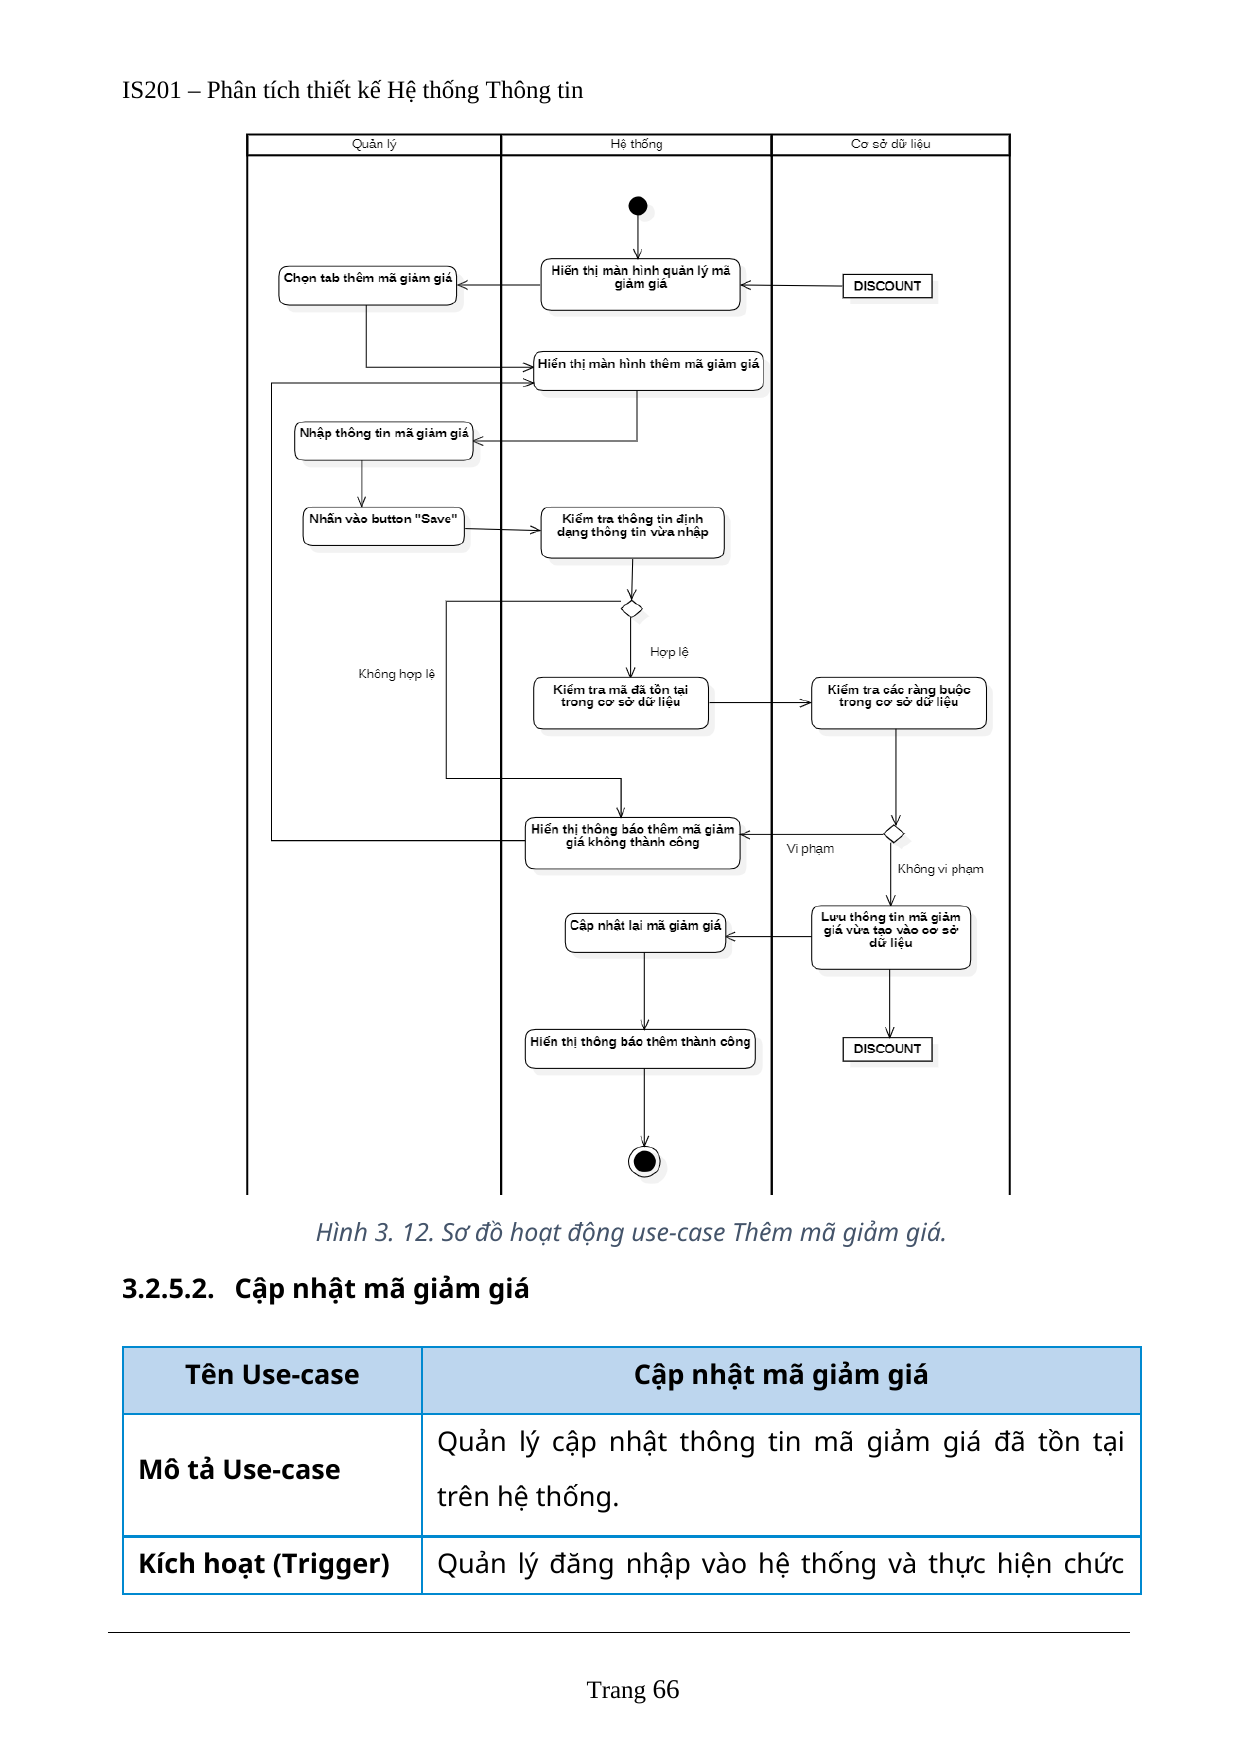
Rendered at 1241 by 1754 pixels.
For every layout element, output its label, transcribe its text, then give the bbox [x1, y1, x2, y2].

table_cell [423, 1538, 1140, 1592]
picture [241, 121, 1025, 1196]
text Hình 3. 12. Sơ đồ hoạt động use-case Thêm mã giảm giá. [122, 1215, 1144, 1249]
table_cell Quản lý cập nhật thông tin mã giảm giá đã tồn tại trên hệ thống. [423, 1415, 1140, 1535]
table_header Cập nhật mã giảm giá [423, 1348, 1140, 1413]
table_cell Kích hoạt (Trigger) [124, 1538, 421, 1592]
table_header Tên Use-case [124, 1348, 421, 1413]
list Cập nhật mã giảm giá [122, 1270, 1144, 1307]
table_cell Mô tả Use-case [124, 1415, 421, 1535]
